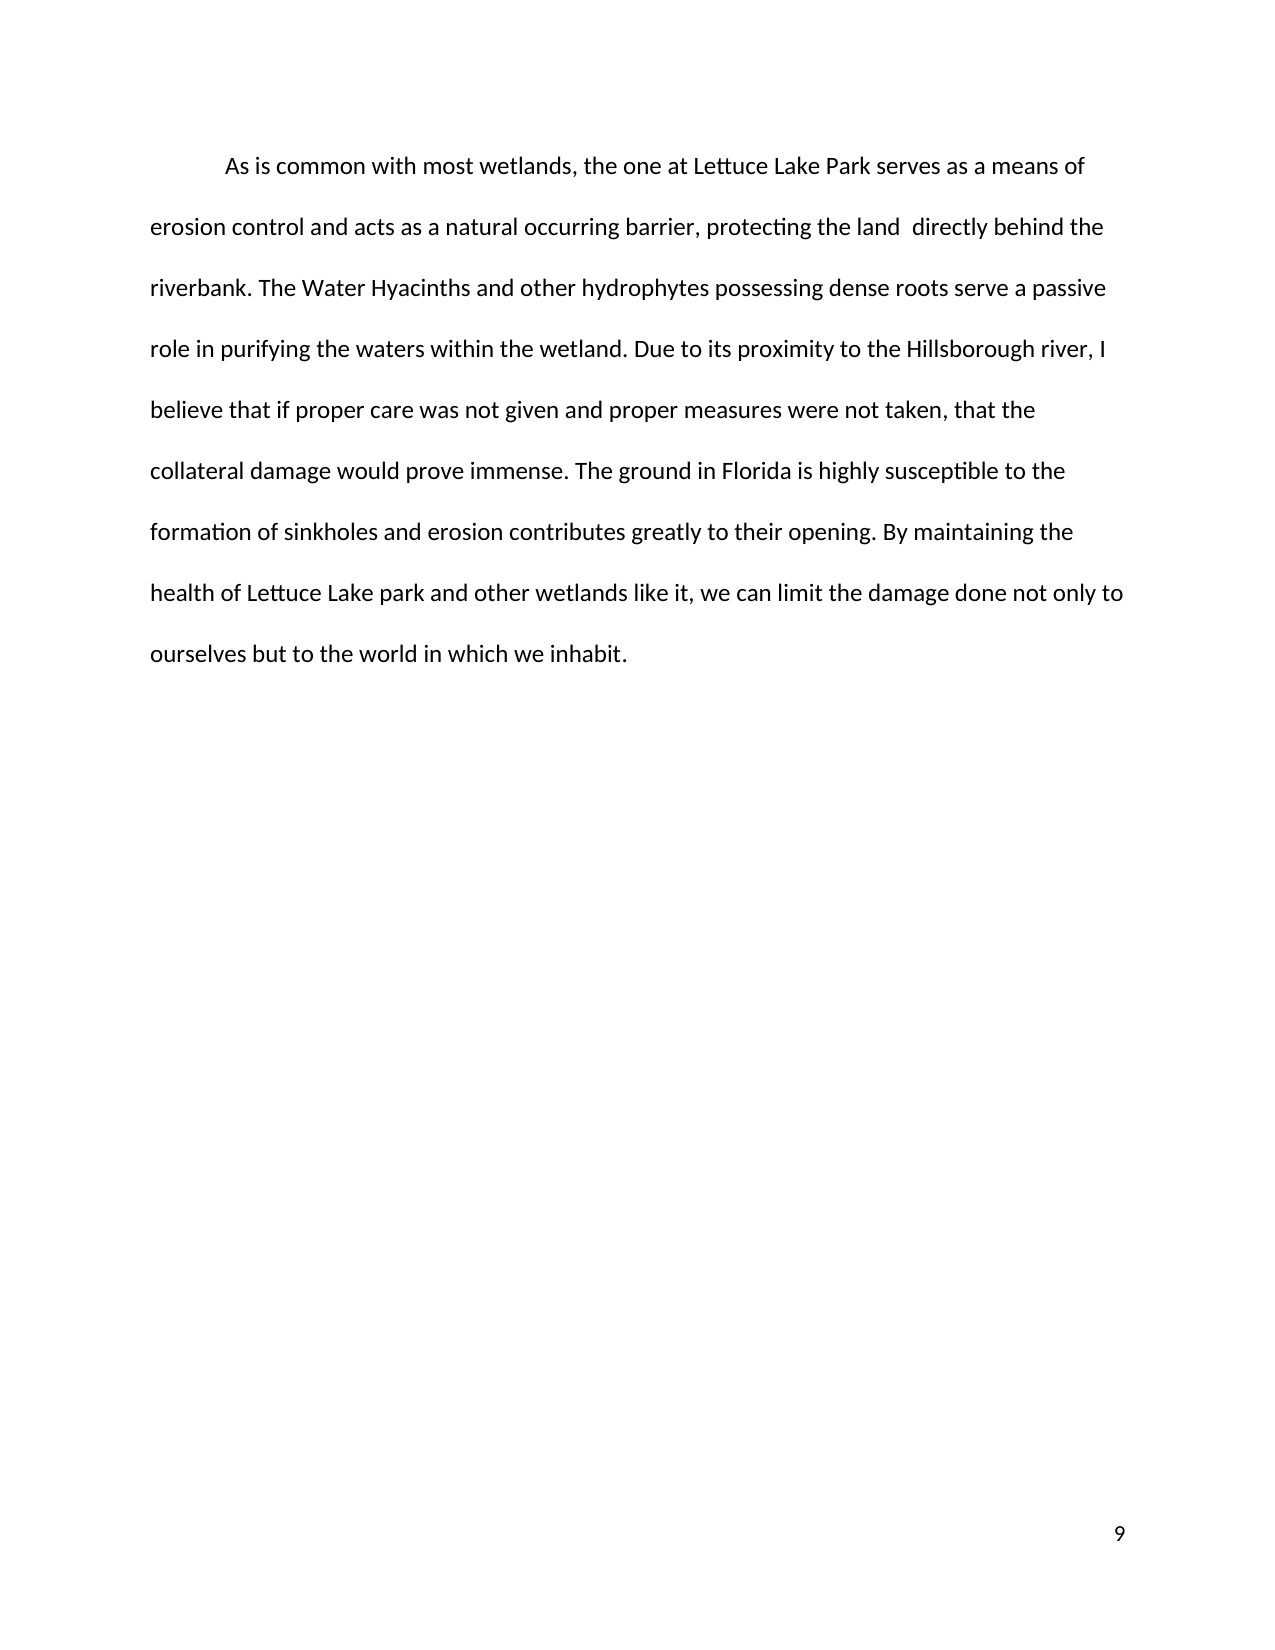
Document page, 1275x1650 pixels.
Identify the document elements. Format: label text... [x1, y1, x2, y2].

text As is common with most wetlands, the one at Lettuce Lake Park serves as a means of erosion control and acts as a natural occurring barrier, protecting the land directly behind the riverbank. The Water Hyacinths and other hydrophytes possessing dense roots serve a passive role in purifying the waters within the wetland. Due to its proximity to the Hillsborough river, I believe that if proper care was not given and proper measures were not taken, that the collateral damage would prove immense. The ground in Florida is highly susceptible to the formation of sinkholes and erosion contributes greatly to their opening. By maintaining the health of Lettuce Lake park and other wetlands like it, we can limit the damage done not only to ourselves but to the world in which we inhabit. [150, 150, 1125, 669]
